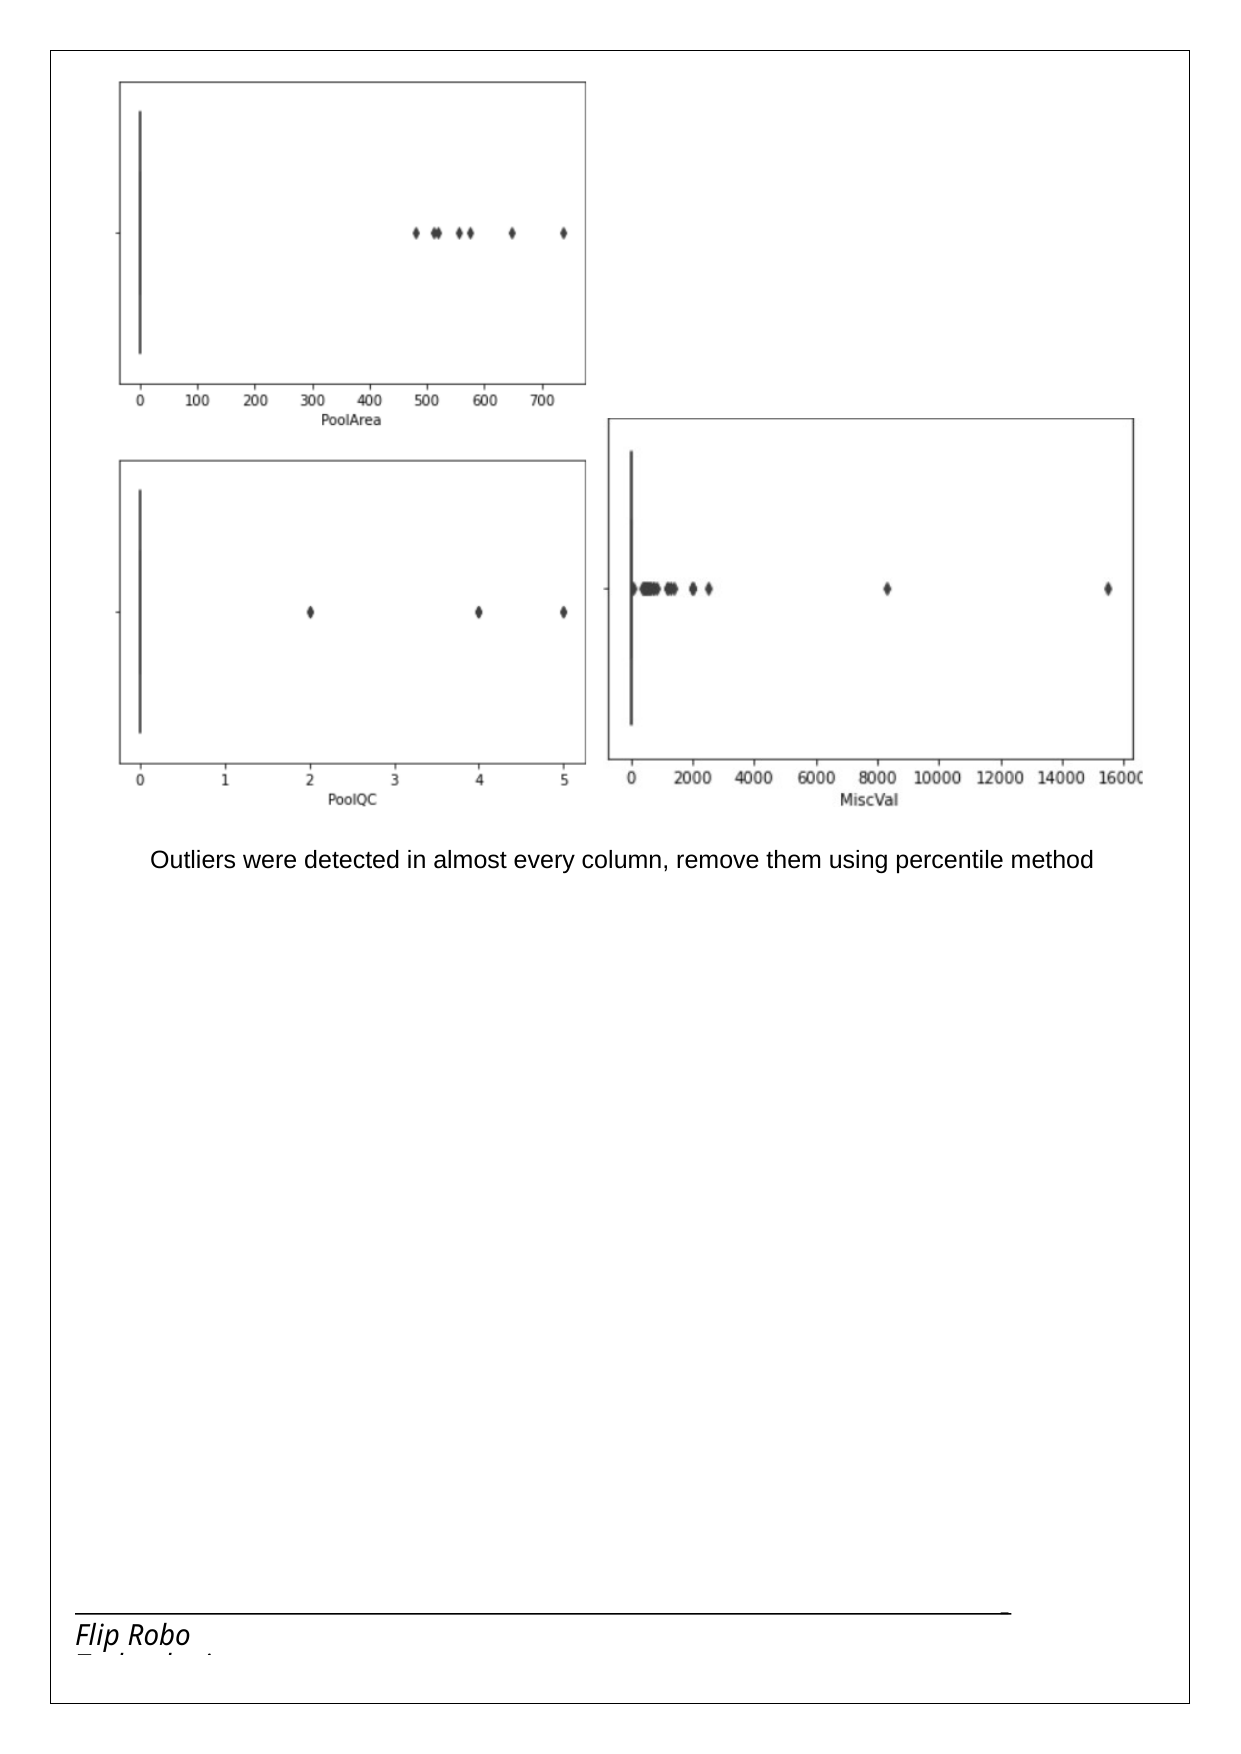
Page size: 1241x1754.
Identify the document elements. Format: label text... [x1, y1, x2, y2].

text Outliers were detected in almost every column, remove them using percentile method [150, 845, 1178, 874]
picture [602, 418, 1143, 807]
picture [114, 81, 587, 807]
